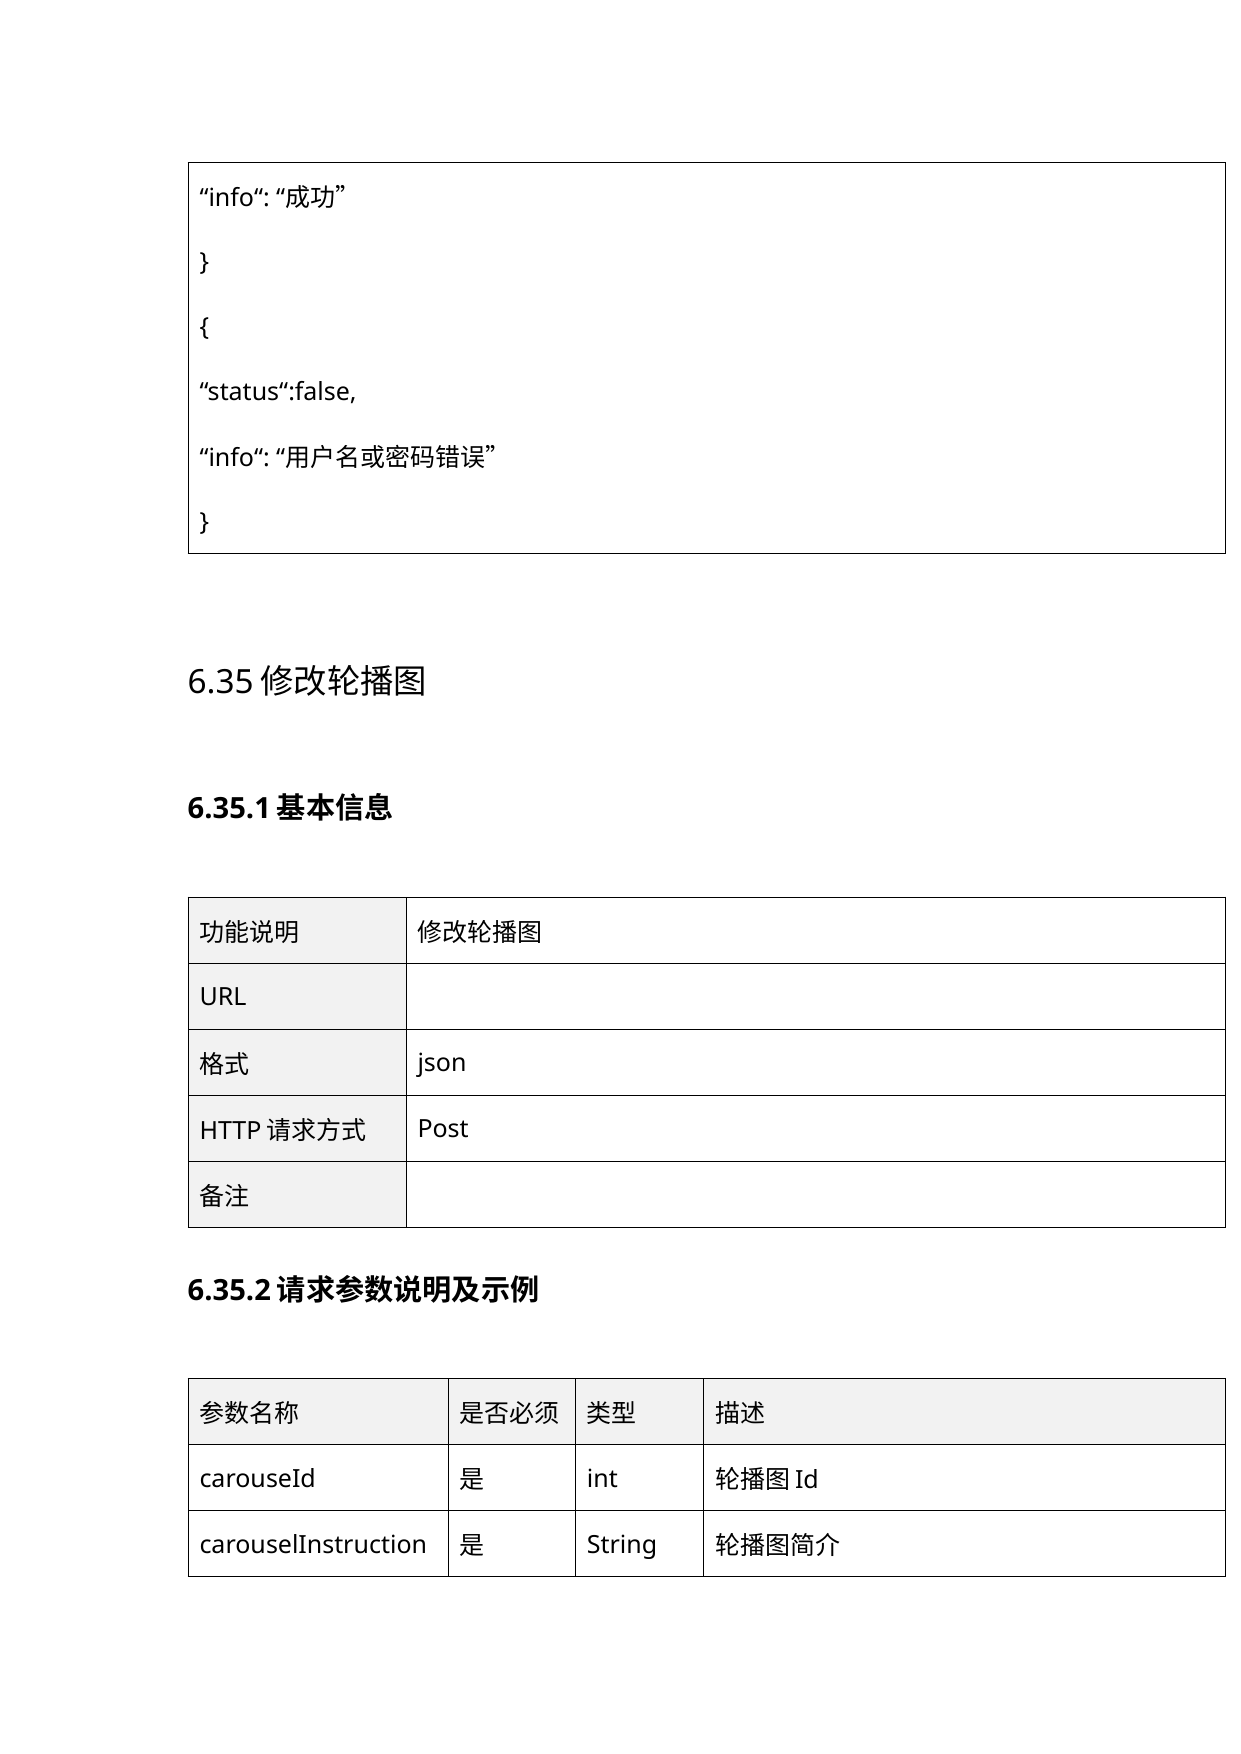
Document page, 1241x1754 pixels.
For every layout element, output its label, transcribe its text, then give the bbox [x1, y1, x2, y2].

subtitle 6.35.1基本信息 [187, 773, 1053, 838]
table_cell 备注 [189, 1162, 406, 1227]
table_cell String [576, 1511, 703, 1576]
table_header 功能说明 [189, 898, 406, 963]
table_cell [407, 964, 1225, 1029]
table_cell 是 [449, 1511, 575, 1576]
table_cell carouseId [189, 1445, 448, 1510]
table_cell Post [407, 1096, 1225, 1161]
table_cell [407, 1162, 1225, 1227]
table_header 修改轮播图 [407, 898, 1225, 963]
table_cell URL [189, 964, 406, 1029]
table_header 参数名称 [189, 1379, 448, 1444]
table_cell 格式 [189, 1030, 406, 1095]
table_cell json [407, 1030, 1225, 1095]
subtitle 6.35.2请求参数说明及示例 [187, 1255, 1053, 1320]
table_cell 是 [449, 1445, 575, 1510]
table_cell carouselInstruction [189, 1511, 448, 1576]
table_header 类型 [576, 1379, 703, 1444]
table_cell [189, 163, 1225, 553]
table_cell HTTP请求方式 [189, 1096, 406, 1161]
table_cell 轮播图简介 [704, 1511, 1225, 1576]
table_cell int [576, 1445, 703, 1510]
table_header 描述 [704, 1379, 1225, 1444]
table_cell 轮播图Id [704, 1445, 1225, 1510]
subtitle 6.35修改轮播图 [187, 646, 1053, 711]
table_header 是否必须 [449, 1379, 575, 1444]
